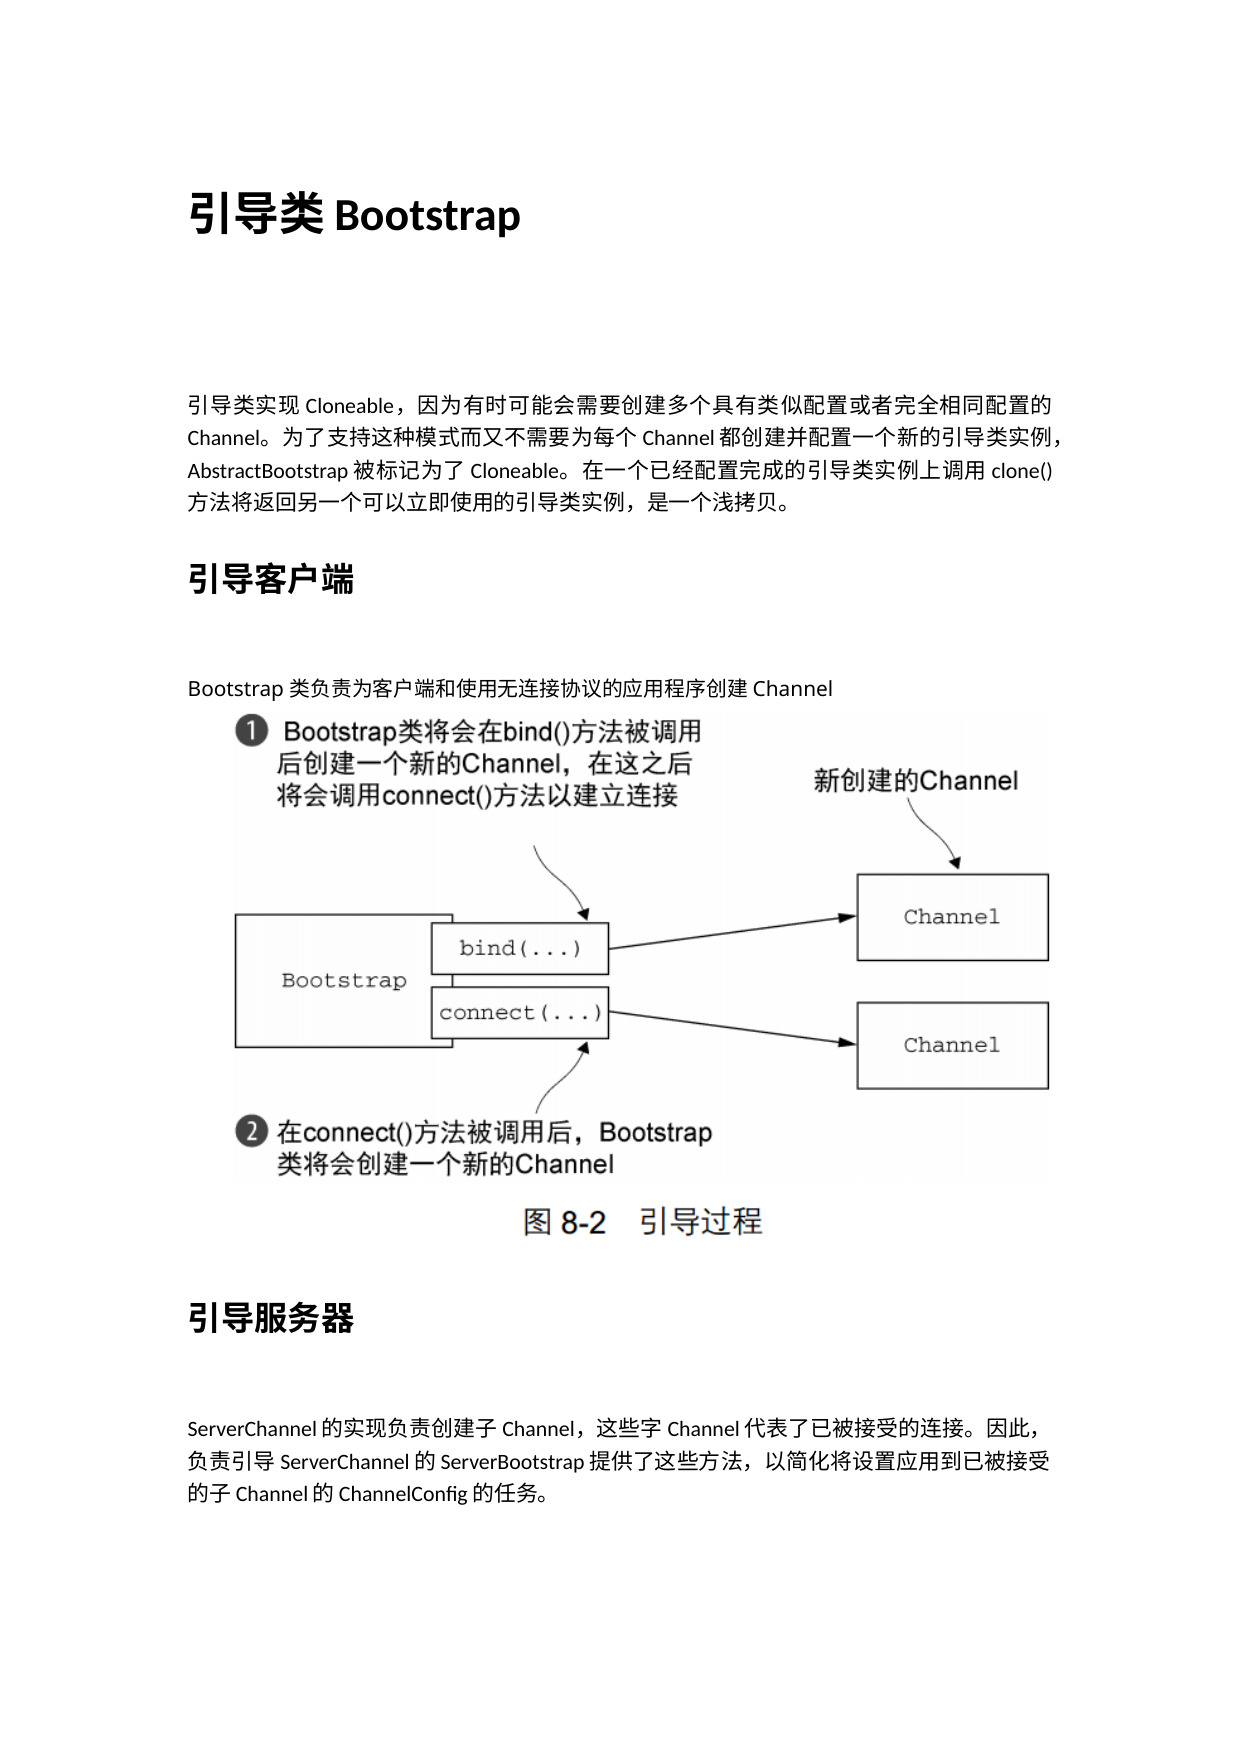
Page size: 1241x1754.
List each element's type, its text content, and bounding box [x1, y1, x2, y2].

subtitle 引导类Bootstrap [187, 162, 1053, 259]
text ServerChannel的实现负责创建子Channel，这些字Channel代表了已被接受的连接。因此，负责引导ServerChannel的ServerBootstrap提供了这些方法，以简化将设置应用到已被接受的子Channel的ChannelConfig的任务。 [187, 1411, 1053, 1508]
picture [187, 704, 1053, 1240]
subtitle 引导服务器 [187, 1284, 1053, 1349]
subtitle 引导客户端 [187, 544, 1053, 609]
text 引导类实现Cloneable，因为有时可能会需要创建多个具有类似配置或者完全相同配置的Channel。为了支持这种模式而又不需要为每个Channel都创建并配置一个新的引导类实例，AbstractBootstrap被标记为了Cloneable。在一个已经配置完成的引导类实例上调用clone()方法将返回另一个可以立即使用的引导类实例，是一个浅拷贝。 [187, 387, 1053, 517]
text Bootstrap 类负责为客户端和使用无连接协议的应用程序创建 Channel [187, 672, 1053, 704]
